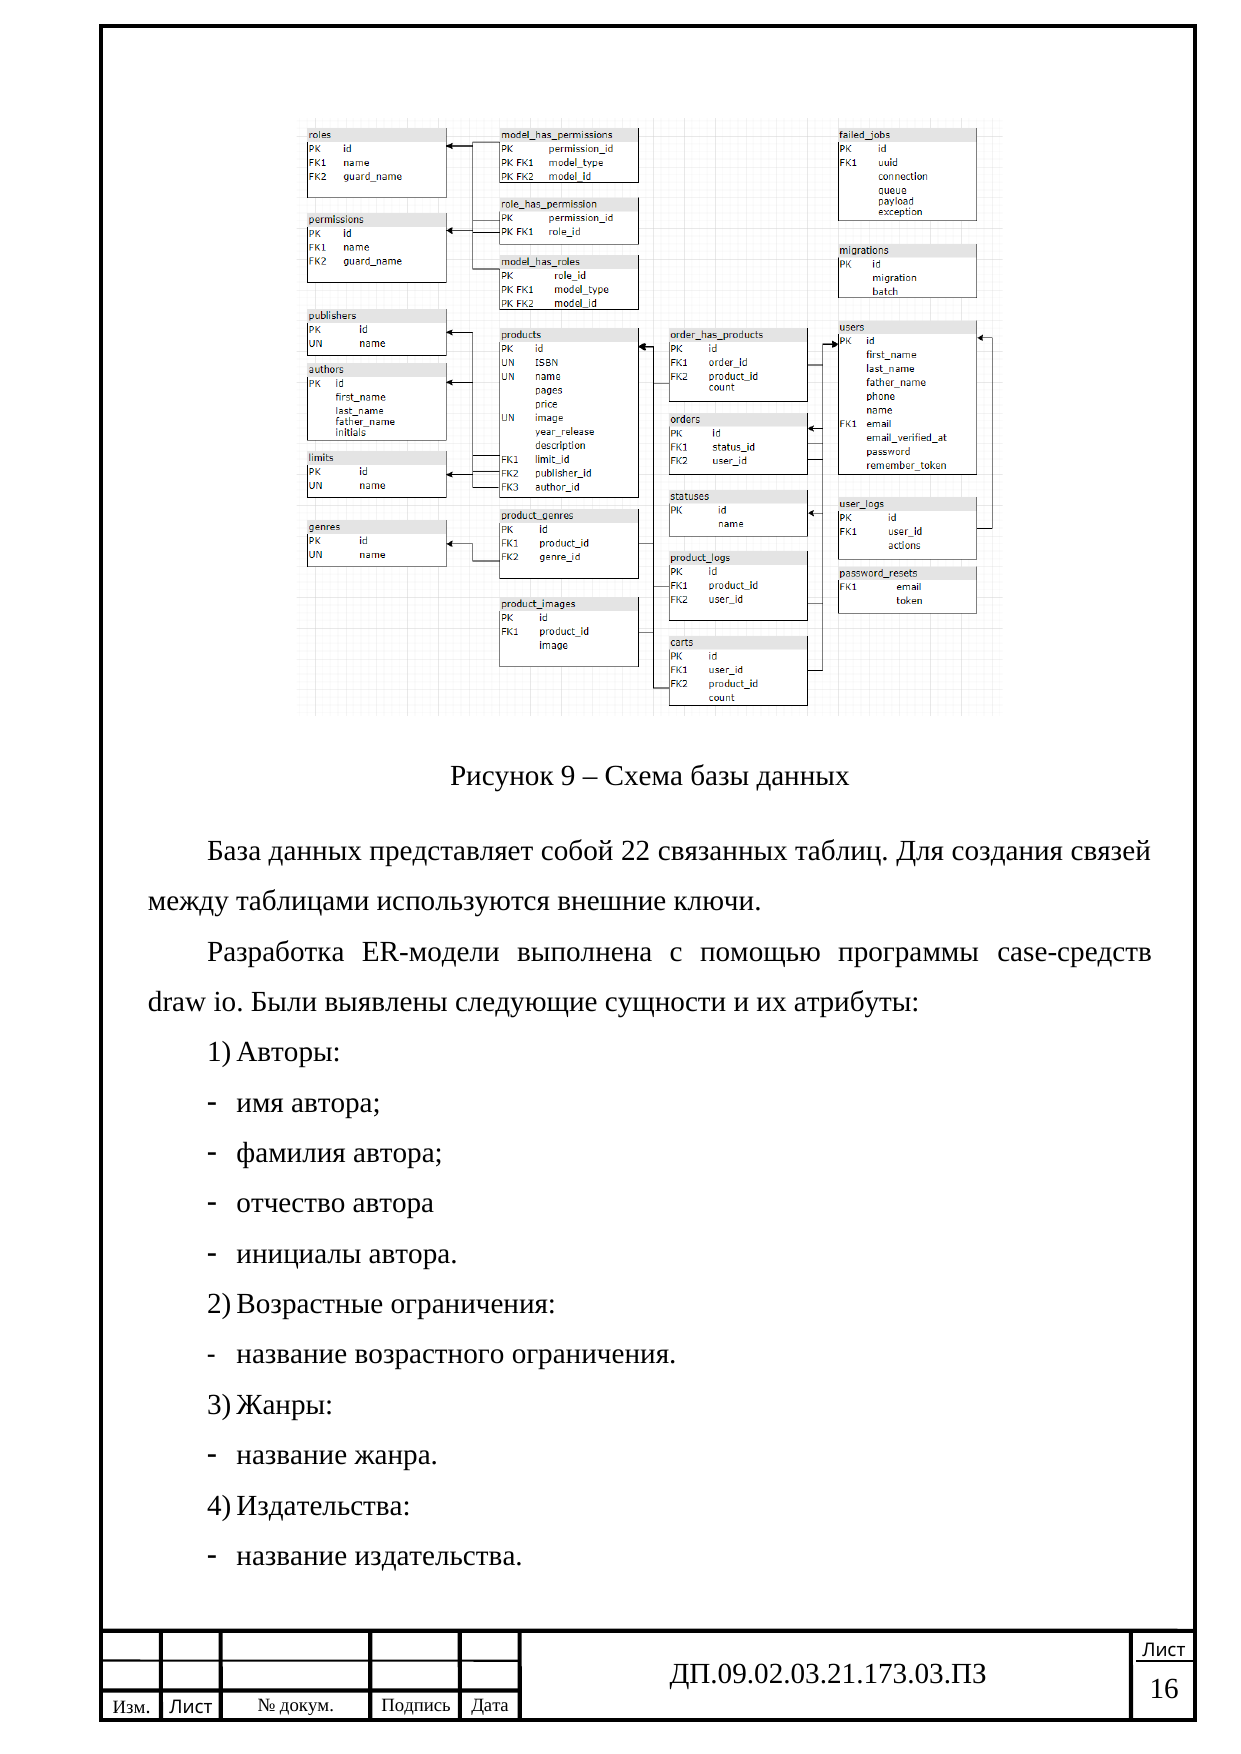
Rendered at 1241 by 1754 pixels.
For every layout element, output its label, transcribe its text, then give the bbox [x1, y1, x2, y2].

list инициалы автора. [148, 1236, 1152, 1269]
list имя автора; [148, 1085, 1152, 1118]
list Авторы: [148, 1034, 1152, 1068]
list Возрастные ограничения: [148, 1286, 1152, 1320]
picture [296, 118, 1003, 716]
text Разработка ER-модели выполнена с помощью программы case-средств draw io. Были выявлены следующие сущности и их атрибуты: [148, 934, 1152, 1018]
list название возрастного ограничения. [148, 1337, 1152, 1370]
list Издательства: [148, 1488, 1152, 1521]
list отчество автора [148, 1186, 1152, 1219]
list Жанры: [148, 1387, 1152, 1421]
text Рисунок 9 – Схема базы данных [118, 758, 1181, 791]
list фамилия автора; [148, 1135, 1152, 1169]
text База данных представляет собой 22 связанных таблиц. Для создания связей между таблицами используются внешние ключи. [148, 833, 1152, 917]
list название жанра. [148, 1437, 1152, 1471]
list название издательства. [148, 1538, 1152, 1572]
